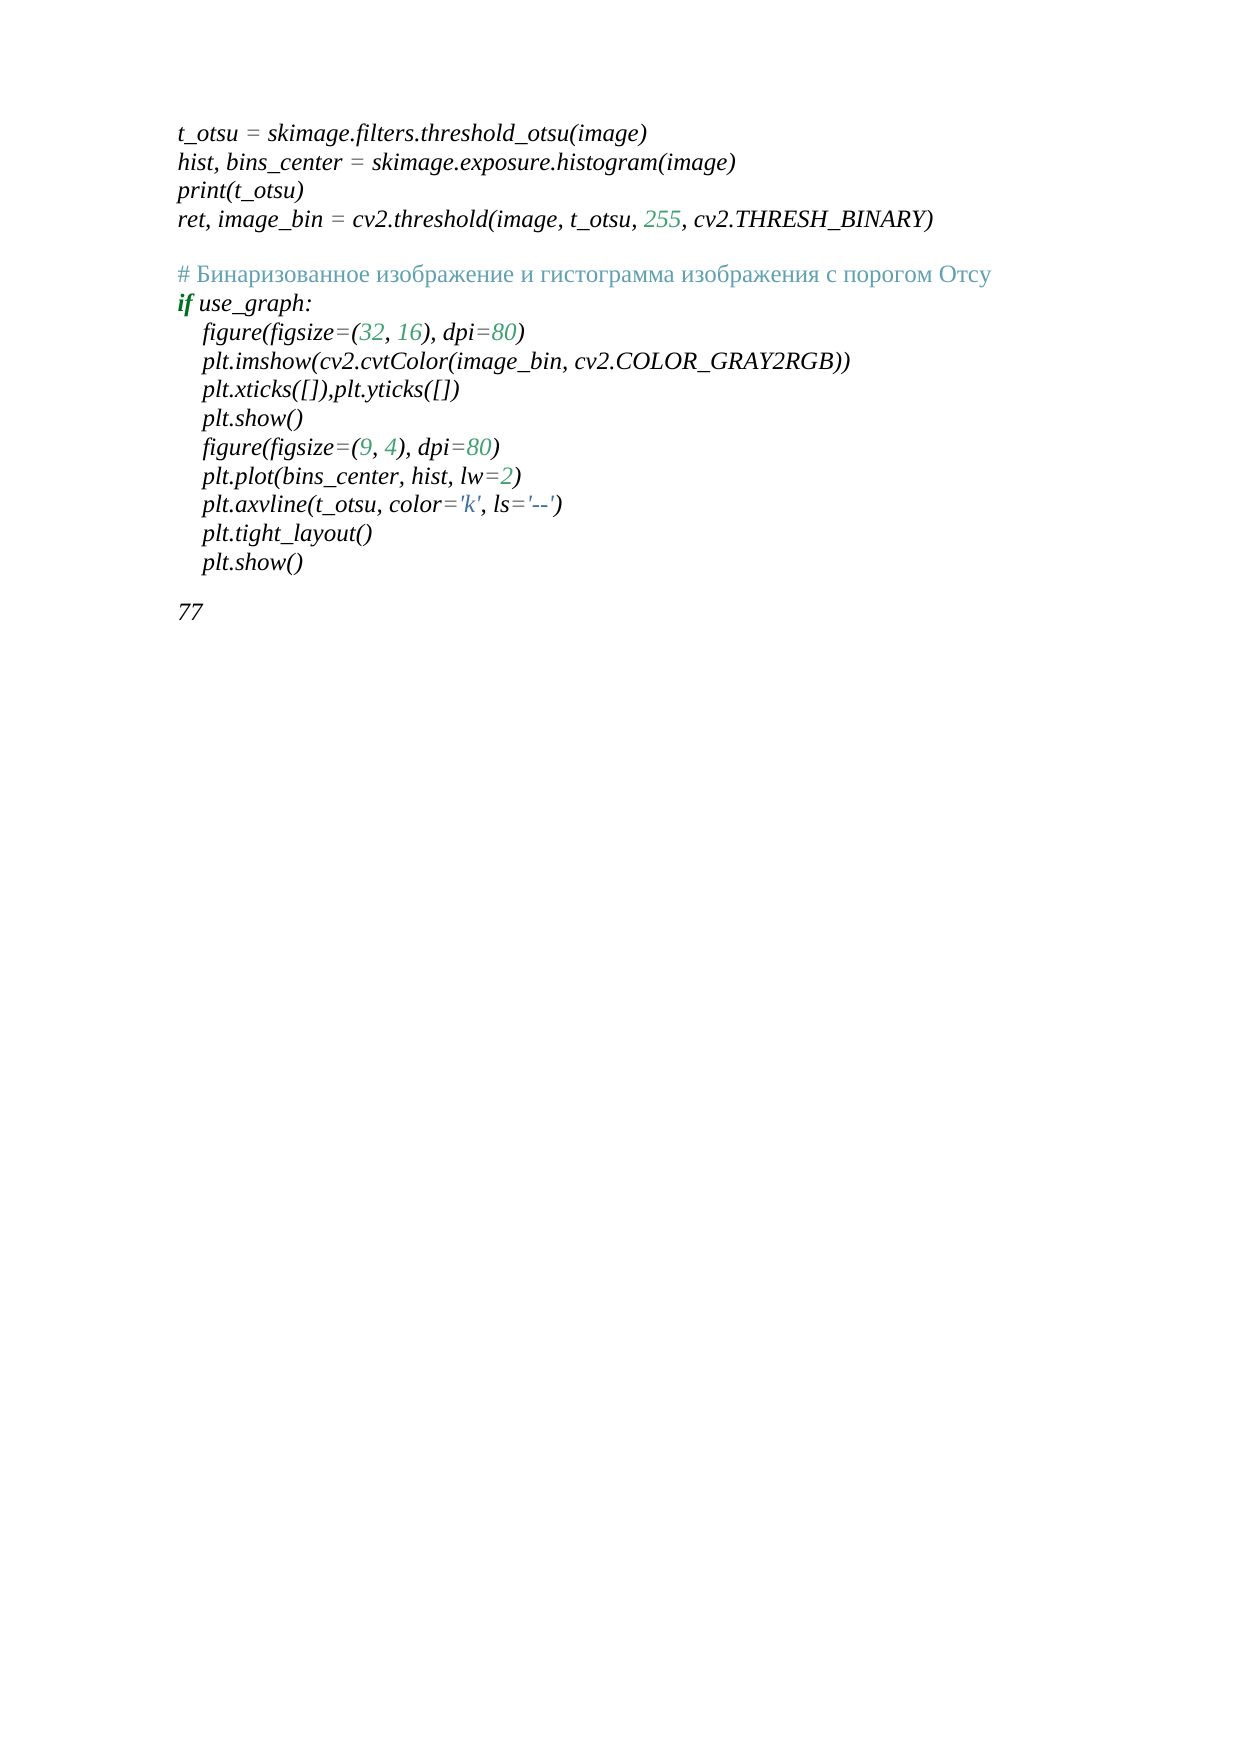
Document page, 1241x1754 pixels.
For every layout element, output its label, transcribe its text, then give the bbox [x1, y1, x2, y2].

text 77 [177, 597, 1152, 625]
text t_otsu = skimage.filters.threshold_otsu(image) hist, bins_center = skimage.exposure.histogram(image) print(t_otsu) ret, image_bin = cv2.threshold(image, t_otsu, 255, cv2.THRESH_BINARY) # Бинаризованное изображение и гистограмма изображения с порогом Отсу if use_graph: figure(figsize=(32, 16), dpi=80) plt.imshow(cv2.cvtColor(image_bin, cv2.COLOR_GRAY2RGB)) plt.xticks([]),plt.yticks([]) plt.show() figure(figsize=(9, 4), dpi=80) plt.plot(bins_center, hist, lw=2) plt.axvline(t_otsu, color='k', ls='--') plt.tight_layout() plt.show() [177, 118, 1152, 576]
